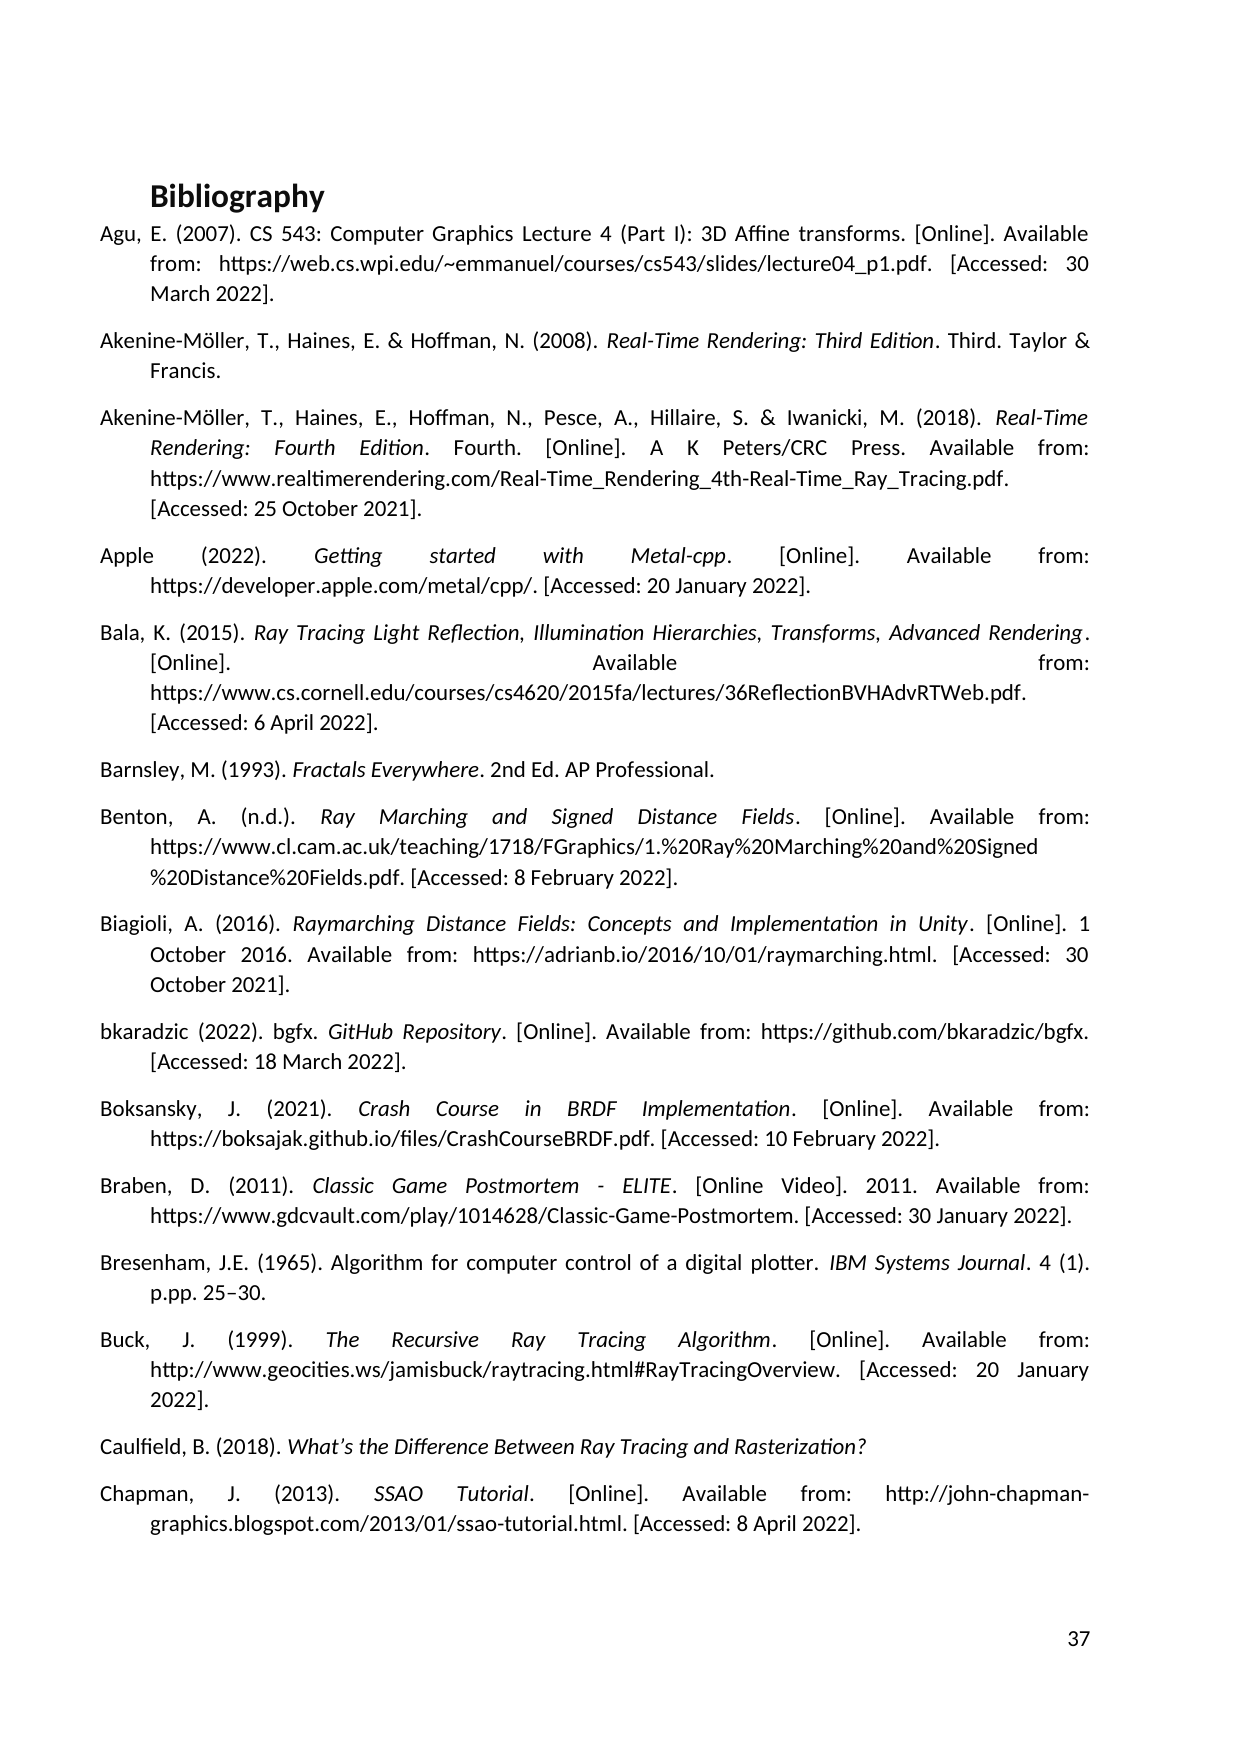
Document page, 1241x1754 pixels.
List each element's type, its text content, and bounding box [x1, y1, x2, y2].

subtitle Bibliography [150, 175, 1090, 216]
